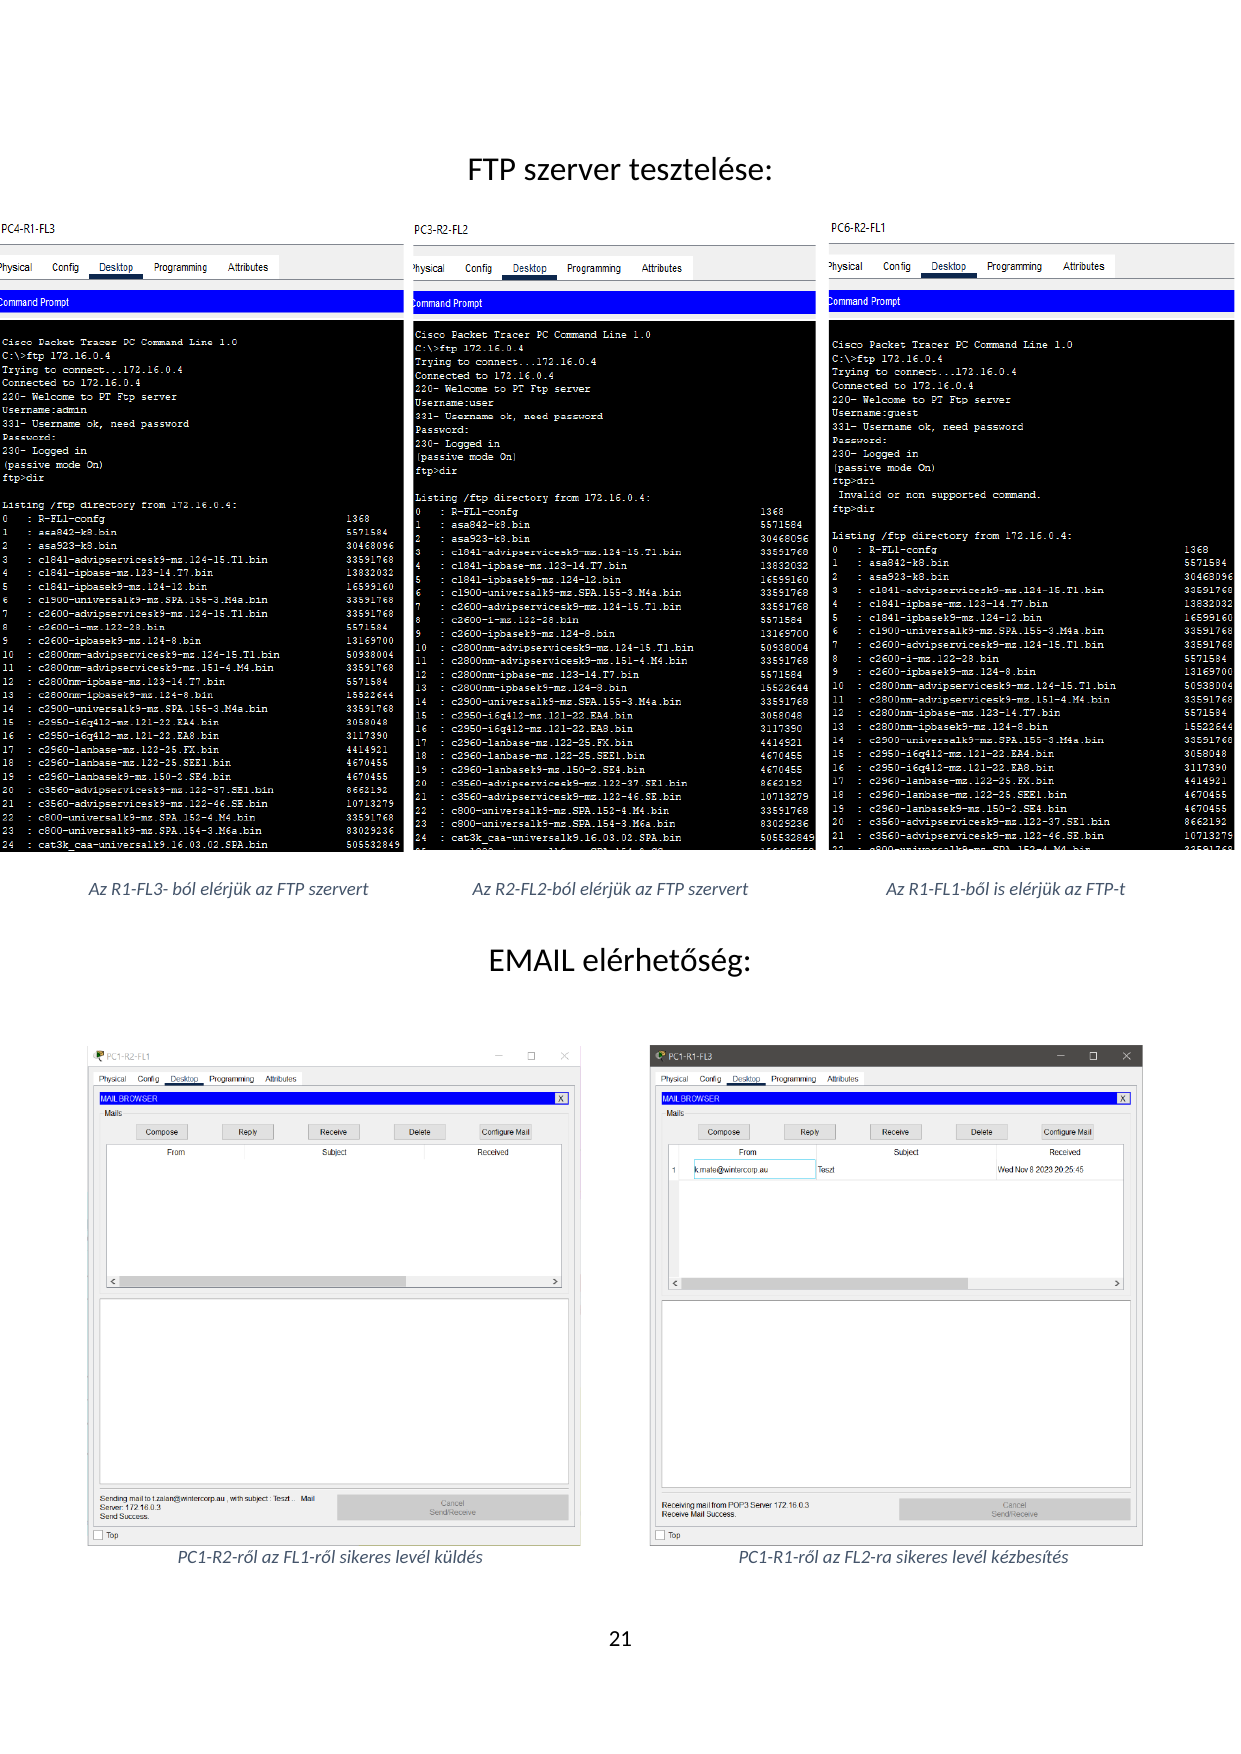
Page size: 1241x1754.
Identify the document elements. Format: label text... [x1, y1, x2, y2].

picture [0, 217, 404, 852]
picture [649, 1045, 1143, 1546]
picture [828, 217, 1234, 848]
text EMAIL elérhetőség: [148, 939, 1093, 980]
picture [412, 217, 815, 848]
text PC1-R2-ről az FL1-ről sikeres levél küldés PC1-R1-ről az FL2-ra sikeres levél kézbesítés [148, 1545, 1093, 1568]
text FTP szerver tesztelése: [148, 148, 1093, 188]
picture [87, 1046, 581, 1546]
